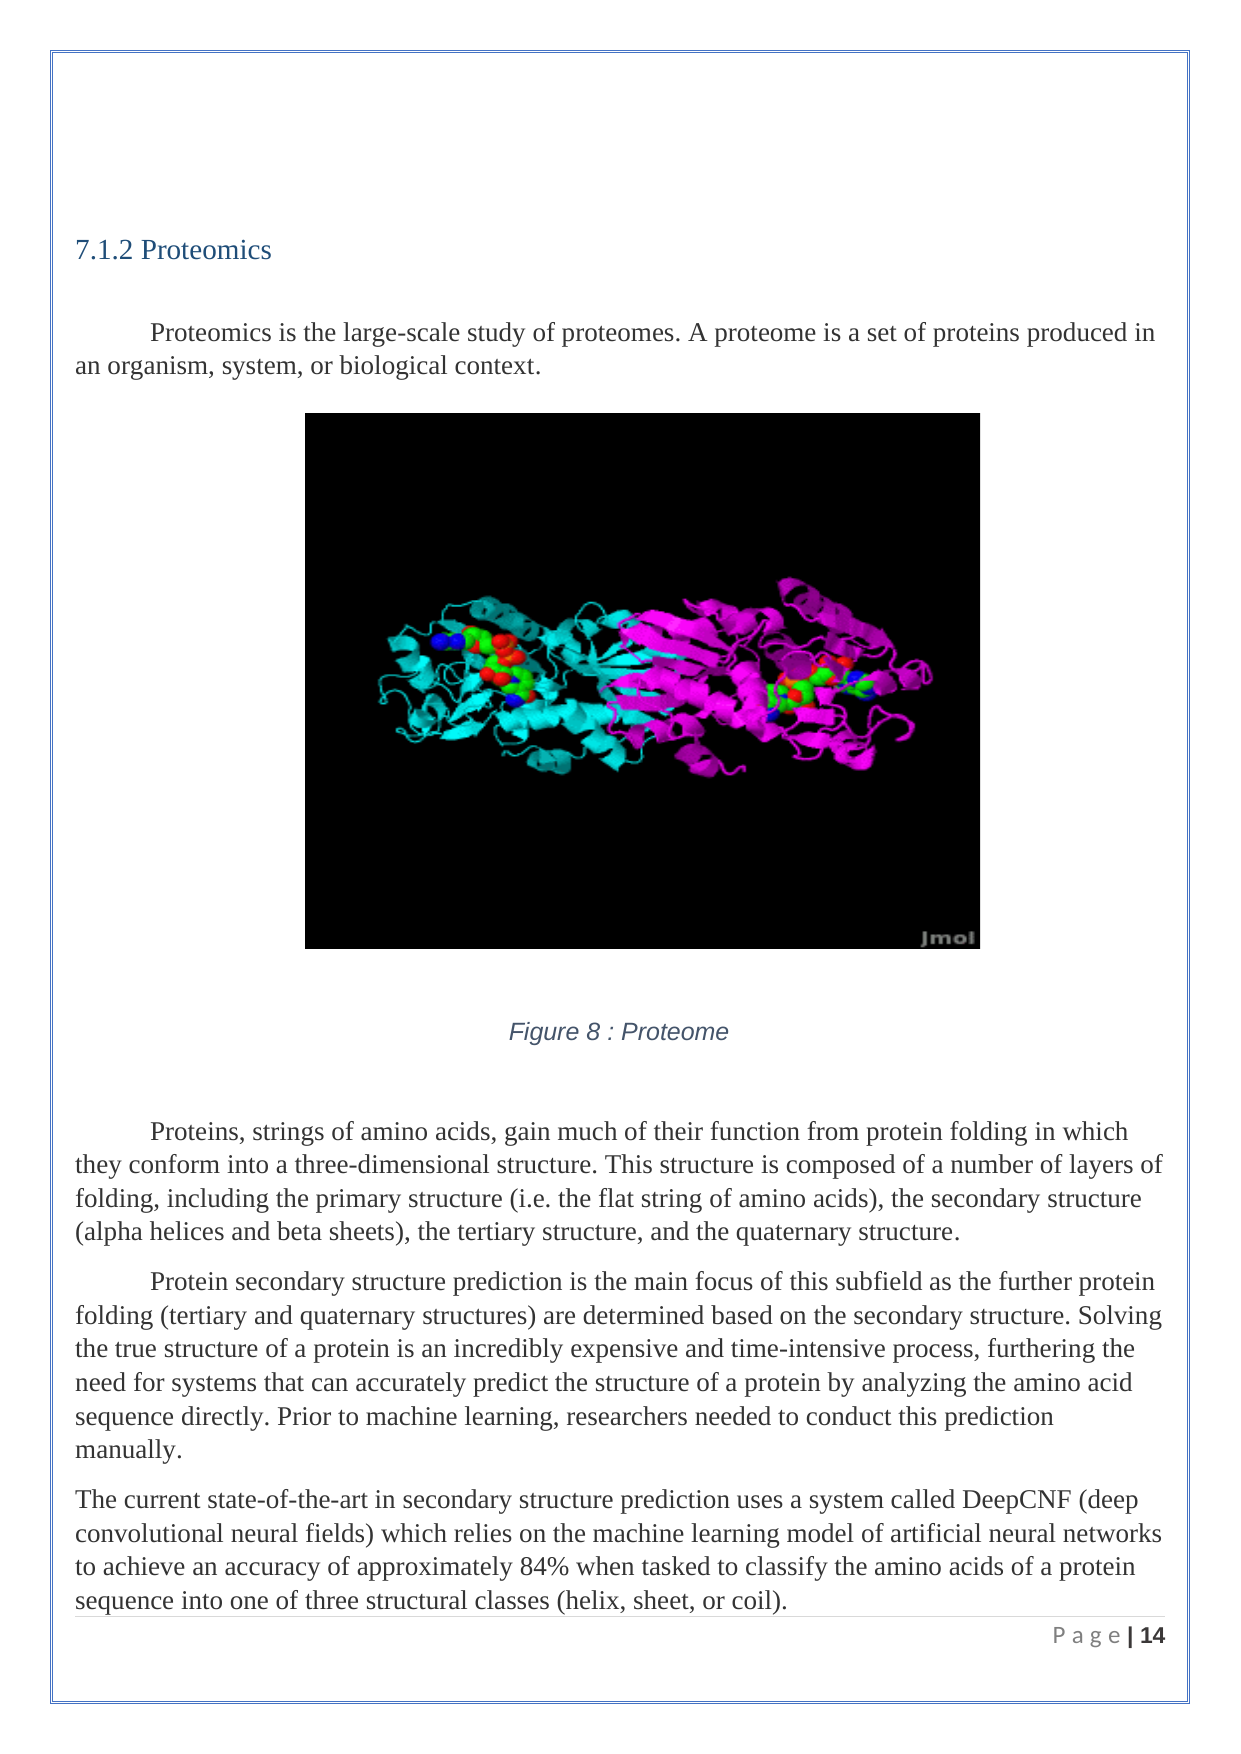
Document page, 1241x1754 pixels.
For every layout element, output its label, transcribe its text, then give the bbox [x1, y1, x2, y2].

text Protein secondary structure prediction is the main focus of this subfield as the further protein folding (tertiary and quaternary structures) are determined based on the secondary structure. Solving the true structure of a protein is an incredibly expensive and time-intensive process, furthering the need for systems that can accurately predict the structure of a protein by analyzing the amino acid sequence directly. Prior to machine learning, researchers needed to conduct this prediction manually. [75, 1265, 1165, 1464]
picture [305, 413, 980, 949]
text The current state-of-the-art in secondary structure prediction uses a system called DeepCNF (deep convolutional neural fields) which relies on the machine learning model of artificial neural networks to achieve an accuracy of approximately 84% when tasked to classify the amino acids of a protein sequence into one of three structural classes (helix, sheet, or coil). [75, 1483, 1165, 1615]
text Figure 8 : Proteome [75, 1017, 1165, 1046]
text Proteomics is the large-scale study of proteomes. A proteome is a set of proteins produced in an organism, system, or biological context. [75, 316, 1165, 380]
text Proteins, strings of amino acids, gain much of their function from protein folding in which they conform into a three-dimensional structure. This structure is composed of a number of layers of folding, including the primary structure (i.e. the flat string of amino acids), the secondary structure (alpha helices and beta sheets), the tertiary structure, and the quaternary structure. [75, 1114, 1165, 1246]
subtitle 7.1.2 Proteomics [75, 232, 1165, 265]
